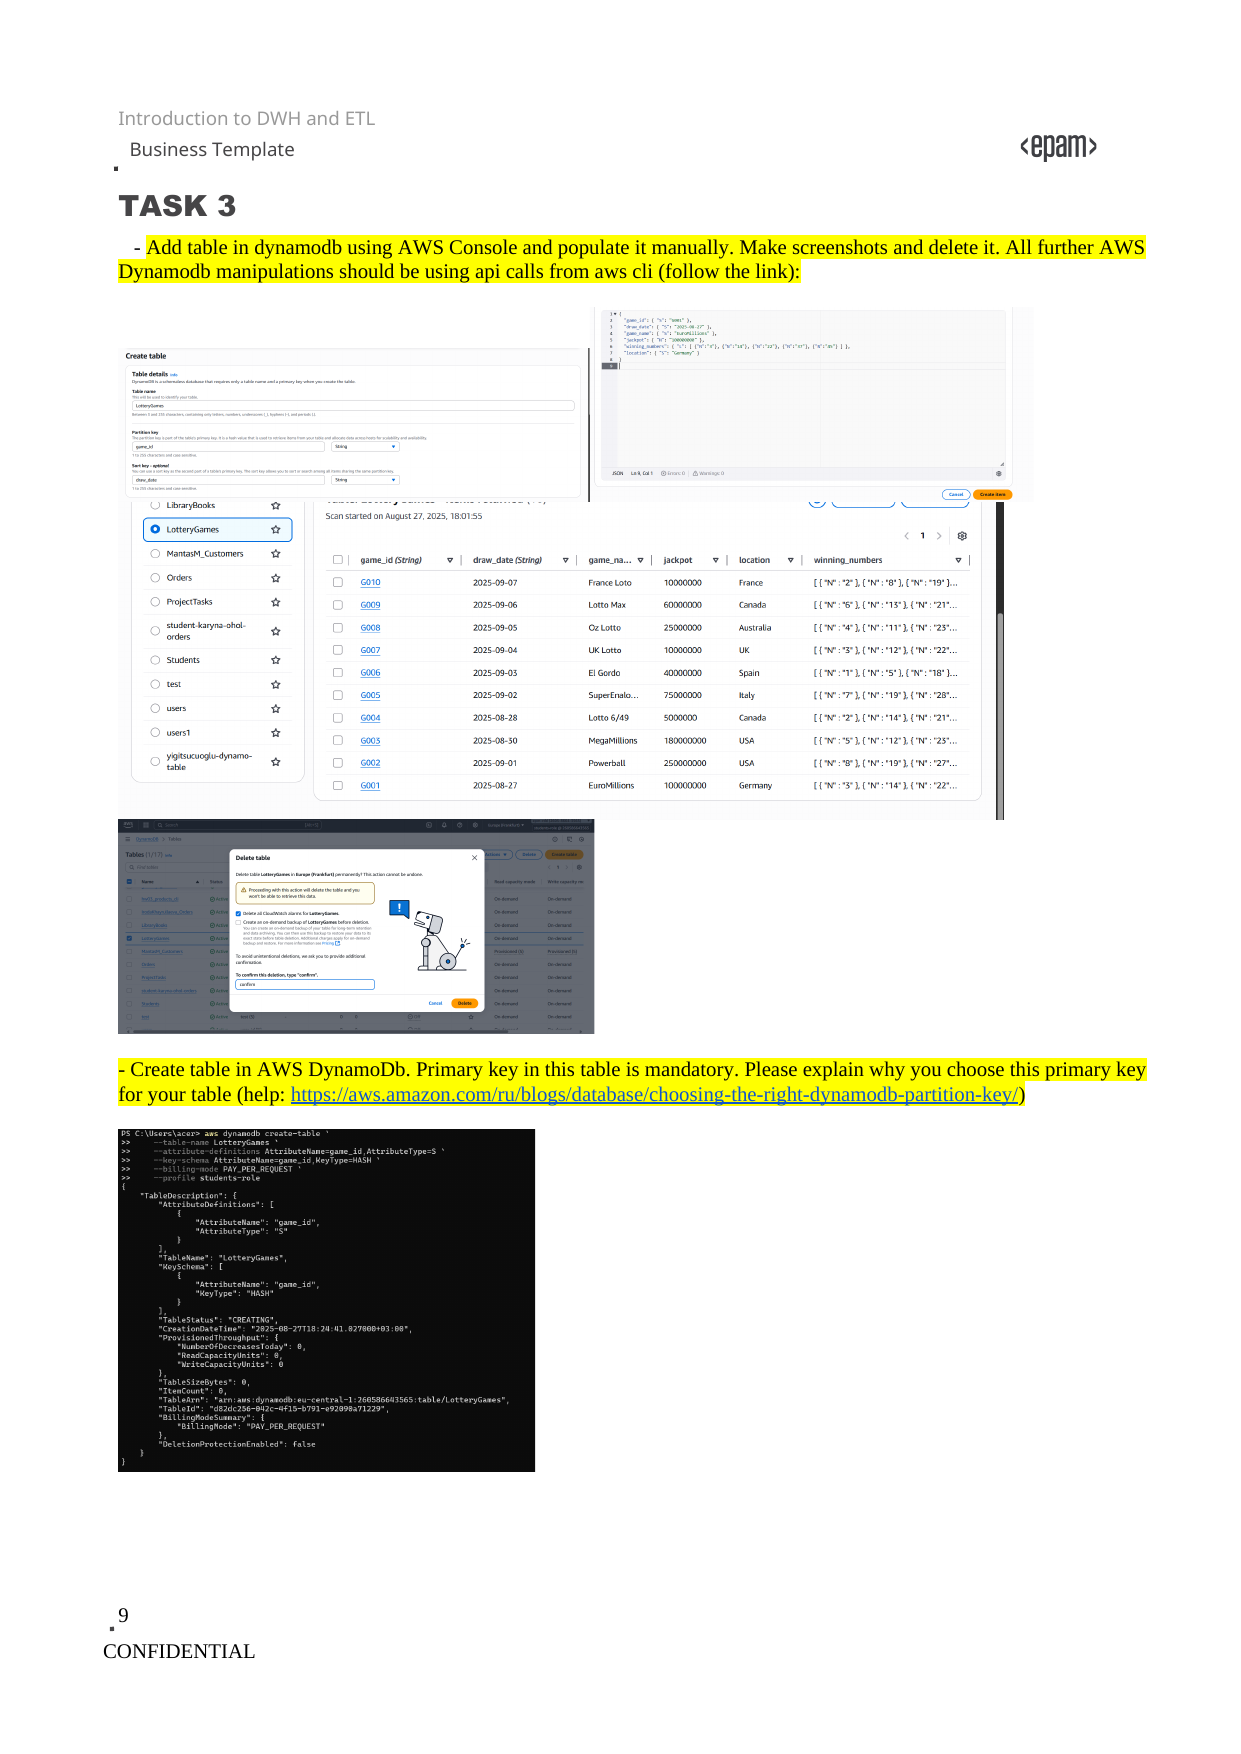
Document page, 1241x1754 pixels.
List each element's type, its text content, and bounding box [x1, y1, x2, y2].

picture [118, 307, 1034, 1034]
text - Create table in AWS DynamoDb. Primary key in this table is mandatory. Please explain why you choose this primary key for your table (help: https://aws.amazon.com/ru/blogs/database/choosing-the-right-dynamodb-partition-key/) [118, 1057, 1152, 1106]
subtitle TASK 3 [118, 189, 1152, 222]
picture [1020, 135, 1097, 162]
picture [118, 1129, 536, 1472]
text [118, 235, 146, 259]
text - Add table in dynamodb using AWS Console and populate it manually. Make screenshots and delete it. All further AWS Dynamodb manipulations should be using api calls from aws cli (follow the link): [801, 235, 1152, 283]
